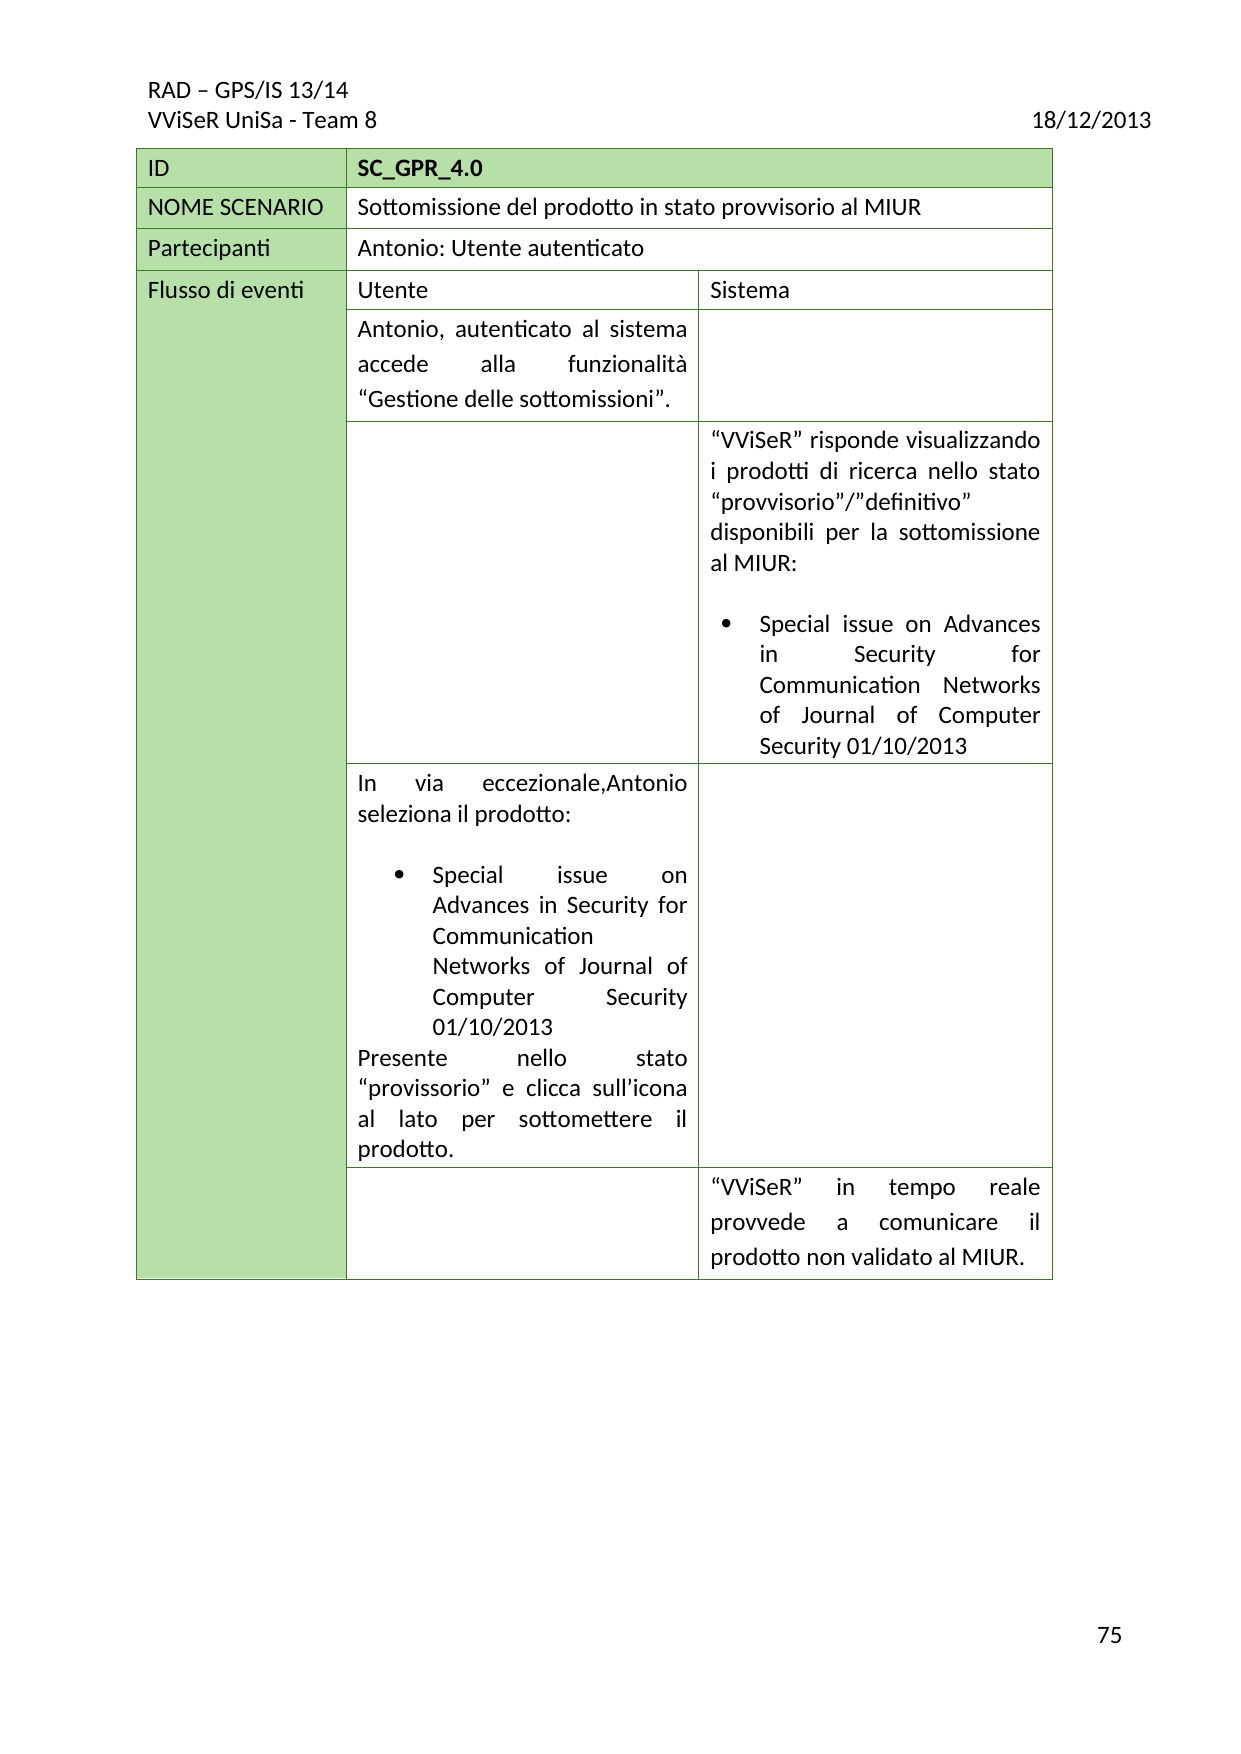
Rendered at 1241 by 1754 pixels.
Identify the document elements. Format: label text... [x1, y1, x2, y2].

table_cell Partecipanti [137, 229, 346, 270]
table_header SC_GPR_4.0 [347, 149, 1052, 187]
table_cell [347, 1168, 698, 1278]
table_cell In via eccezionale,Antonio seleziona il prodotto: Special issue on Advances in Security for Communication Networks of Journal of Computer Security 01/10/2013 Presente nello stato “provissorio” e clicca sull’icona al lato per sottomettere il prodotto. [347, 764, 698, 1167]
table_cell [699, 310, 1052, 421]
table_cell Sistema [699, 271, 1052, 309]
table_cell [699, 764, 1052, 1167]
table_cell Antonio: Utente autenticato [347, 229, 1052, 270]
table_header ID [137, 149, 346, 187]
table_cell Flusso di eventi [137, 271, 346, 1278]
table_cell “VViSeR” in tempo reale provvede a comunicare il prodotto non validato al MIUR. [699, 1168, 1052, 1278]
table_cell NOME SCENARIO [137, 188, 346, 228]
table_cell Sottomissione del prodotto in stato provvisorio al MIUR [347, 188, 1052, 228]
table_cell Utente [347, 271, 698, 309]
table_cell [347, 422, 698, 763]
table_cell “VViSeR” risponde visualizzando i prodotti di ricerca nello stato “provvisorio”/”definitivo” disponibili per la sottomissione al MIUR: Special issue on Advances in Security for Communication Networks of Journal of Computer Security 01/10/2013 [699, 422, 1052, 763]
table_cell Antonio, autenticato al sistema accede alla funzionalità “Gestione delle sottomissioni”. [347, 310, 698, 421]
